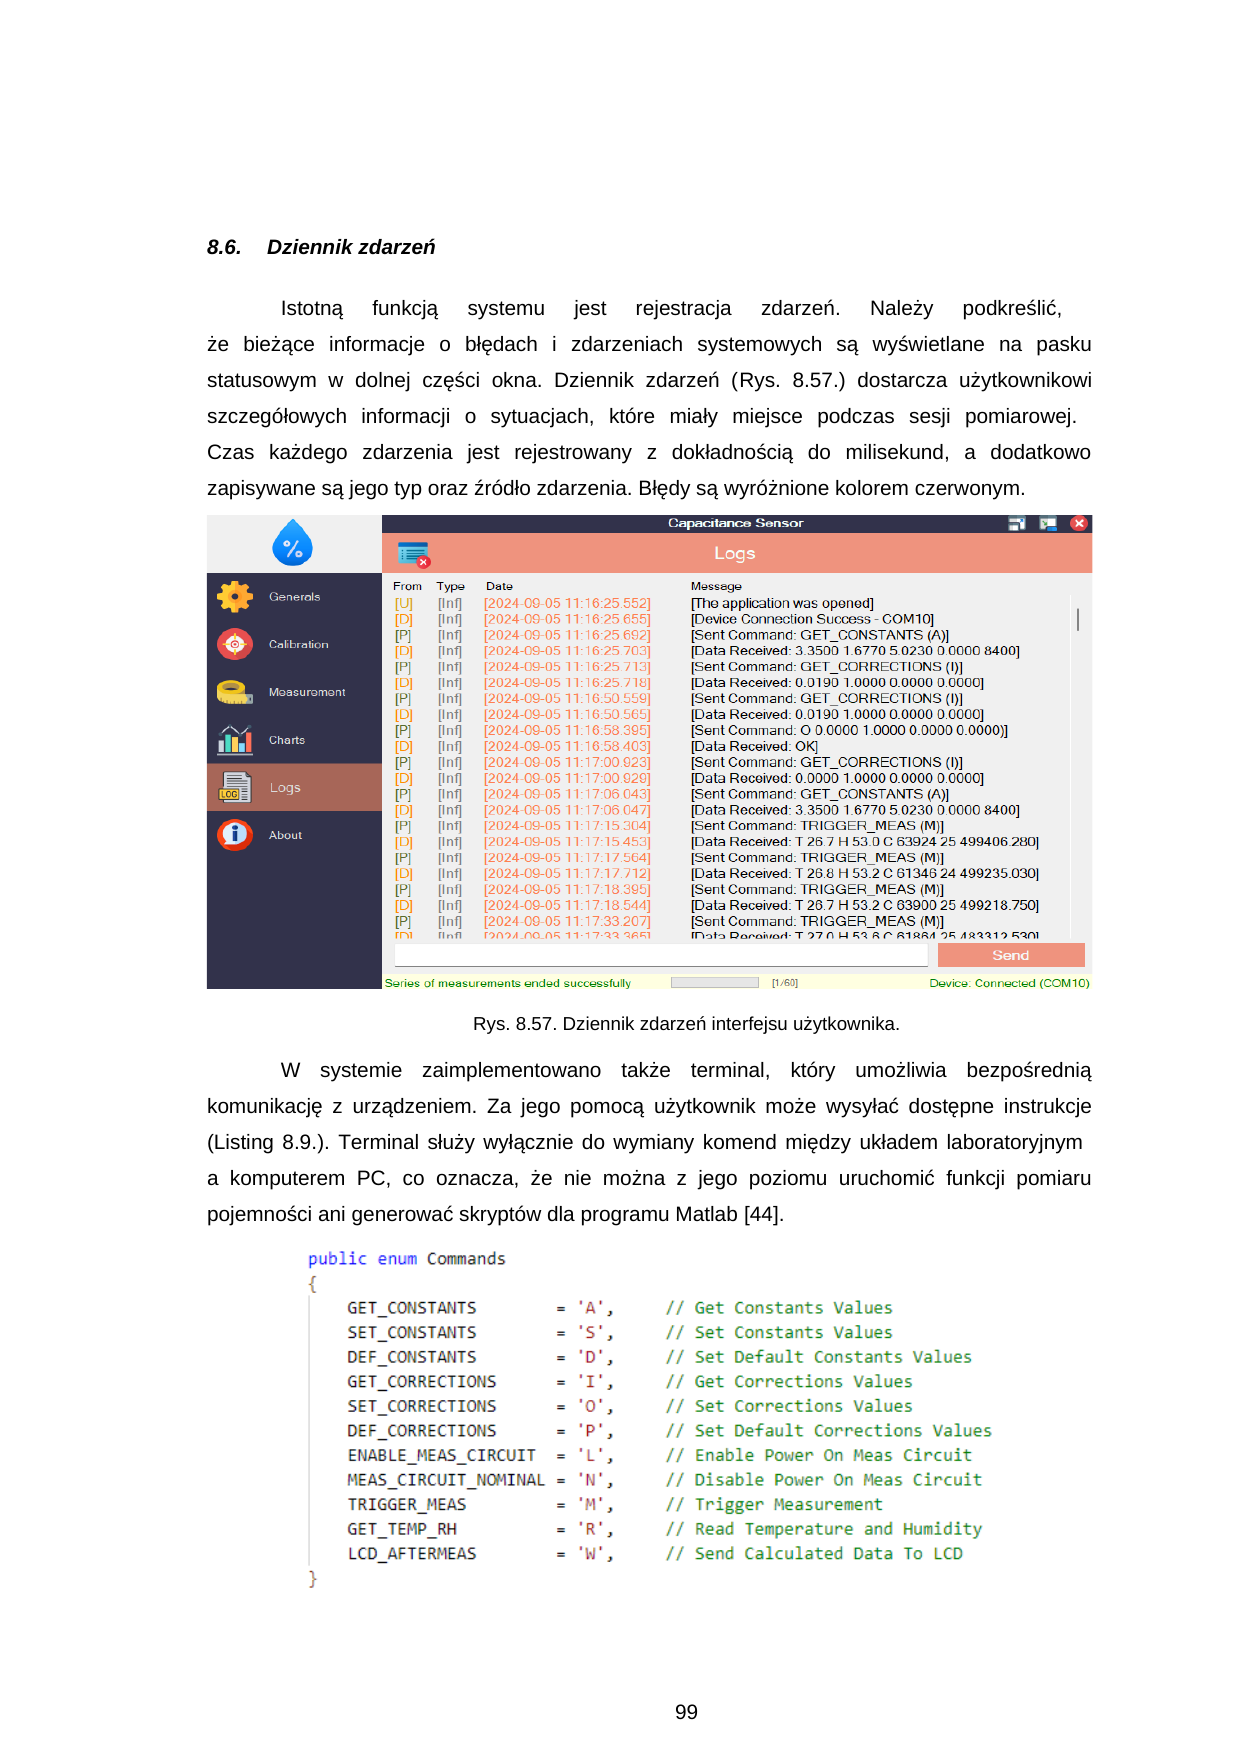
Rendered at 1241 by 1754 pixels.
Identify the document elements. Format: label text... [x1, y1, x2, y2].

subtitle Dziennik zdarzeń [207, 235, 1092, 259]
picture [306, 1249, 993, 1593]
picture [206, 515, 1093, 989]
